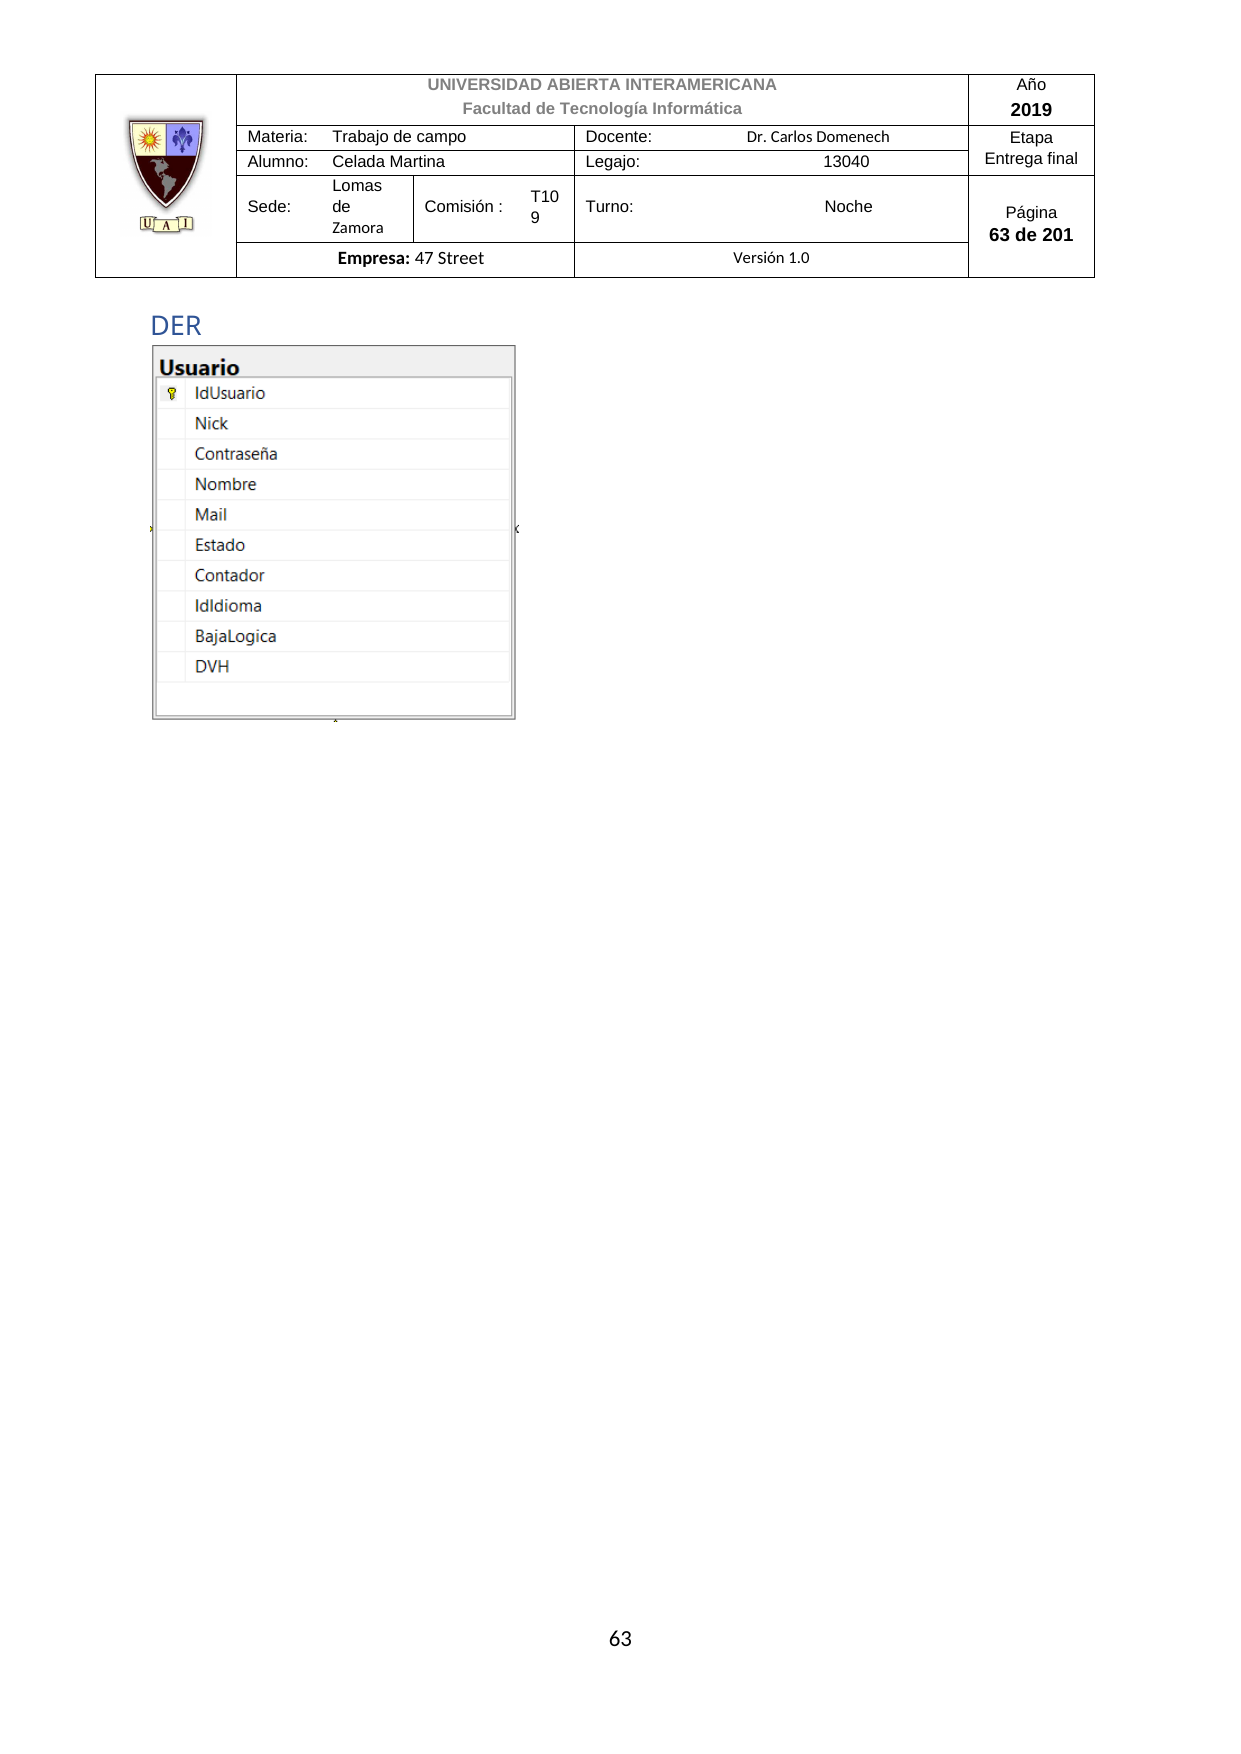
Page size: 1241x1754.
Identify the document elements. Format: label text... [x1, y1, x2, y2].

picture [120, 111, 212, 237]
subtitle DER [150, 306, 1090, 343]
picture [150, 345, 519, 722]
